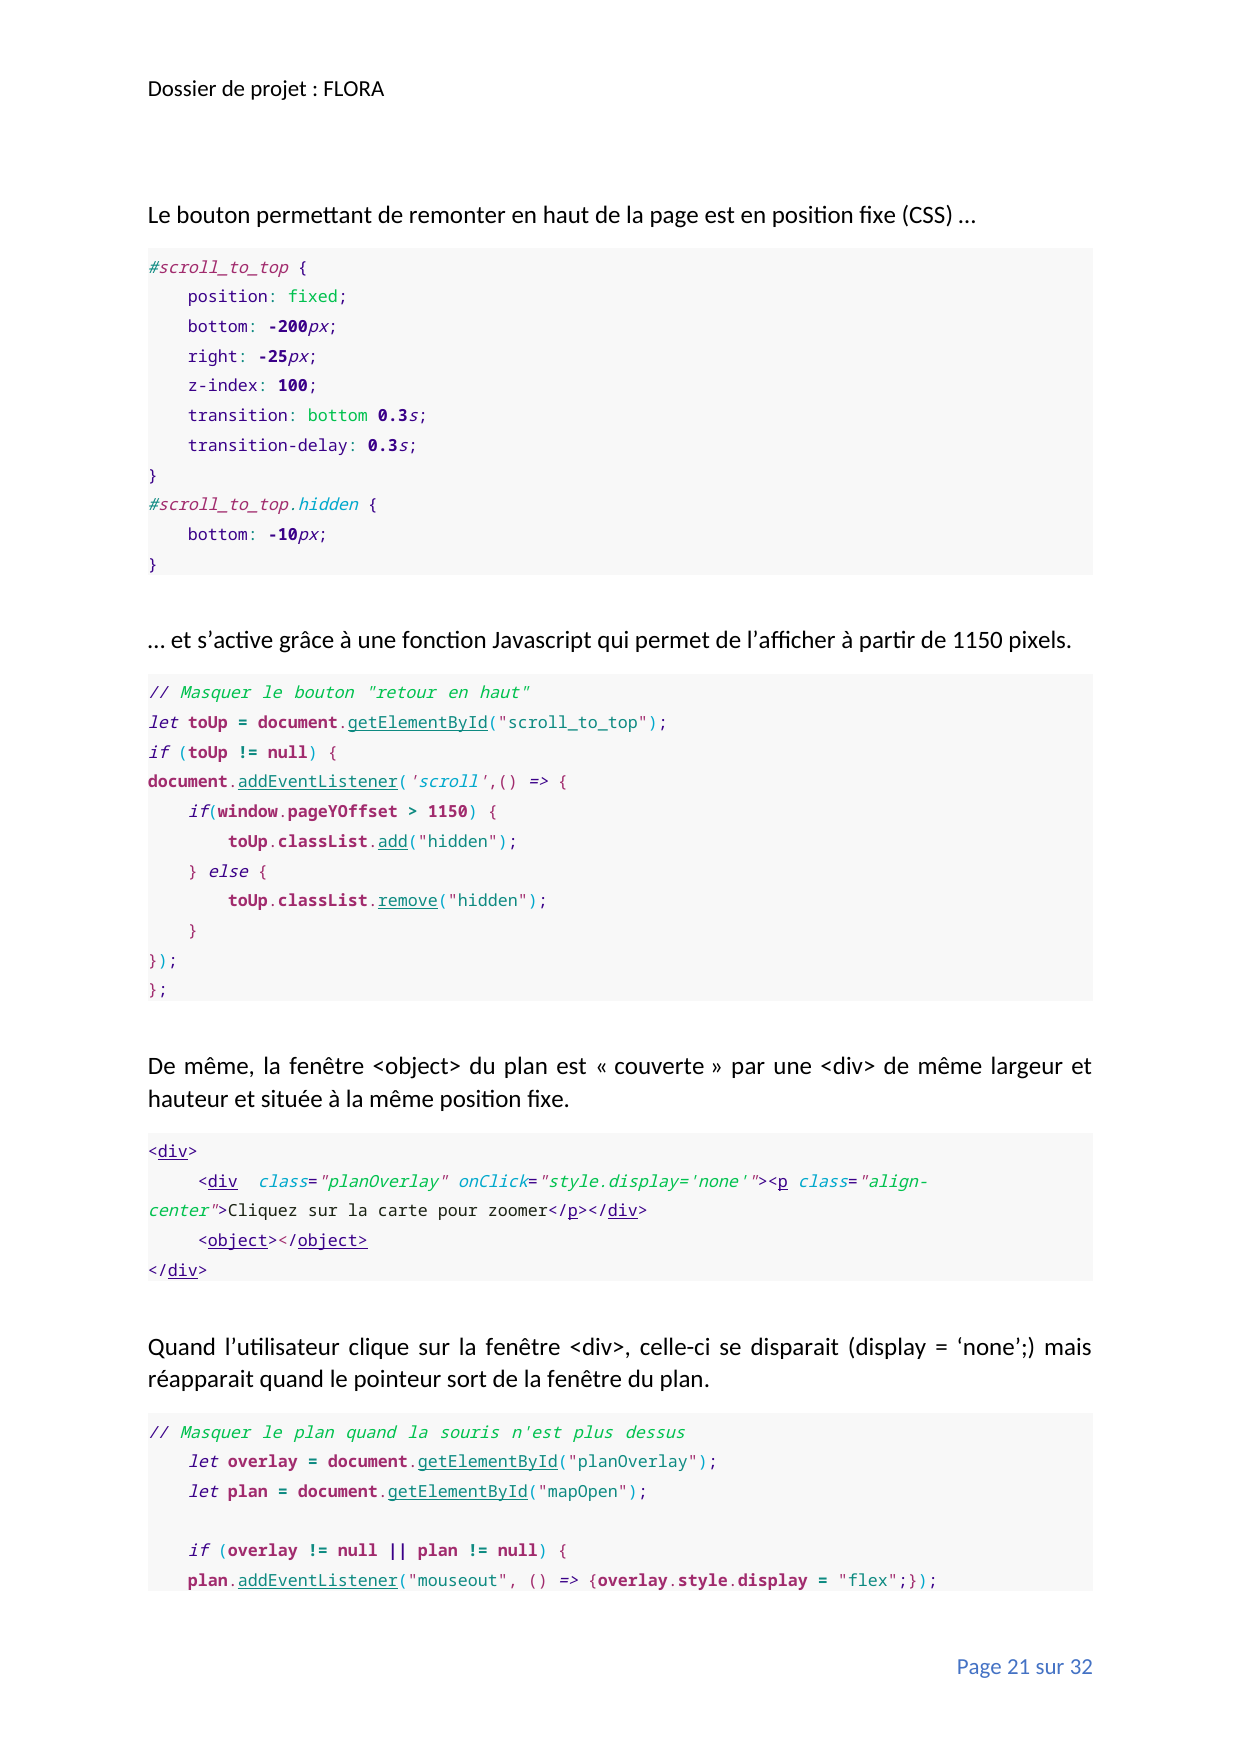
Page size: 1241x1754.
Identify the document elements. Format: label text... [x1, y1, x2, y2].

text z-index: 100; [148, 367, 1093, 397]
text } [148, 912, 1093, 941]
text position: fixed; [148, 278, 1093, 308]
text bottom: -200px; [148, 308, 1093, 337]
text transition-delay: 0.3s; [148, 426, 1093, 456]
text }; [148, 971, 1093, 1001]
text if (overlay != null || plan != null) { [148, 1532, 1093, 1562]
text bottom: -10px; [148, 516, 1093, 545]
text let overlay = document.getElementById("planOverlay"); [148, 1443, 1093, 1473]
text }); [148, 941, 1093, 971]
text #scroll_to_top.hidden { [148, 486, 1093, 516]
text <object></object> [148, 1222, 1093, 1251]
text if (toUp != null) { [148, 733, 1093, 763]
text </div> [148, 1251, 1093, 1281]
text // Masquer le plan quand la souris n'est plus dessus [148, 1413, 1093, 1443]
text // Masquer le bouton "retour en haut" [148, 674, 1093, 704]
text } [148, 456, 1093, 486]
text let plan = document.getElementById("mapOpen"); [148, 1473, 1093, 1502]
text right: -25px; [148, 337, 1093, 367]
text } else { [148, 852, 1093, 882]
text document.addEventListener('scroll',() => { [148, 763, 1093, 793]
text Le bouton permettant de remonter en haut de la page est en position fixe (CSS) … [148, 199, 1093, 229]
text <div class="planOverlay" onClick="style.display='none'"><p class="align-center">Cliquez sur la carte pour zoomer</p></div> [148, 1162, 1093, 1222]
text De même, la fenêtre <object> du plan est « couverte » par une <div> de même largeur et hauteur et située à la même position fixe. [148, 1050, 1093, 1114]
text … et s’active grâce à une fonction Javascript qui permet de l’afficher à partir de 1150 pixels. [148, 624, 1093, 655]
text #scroll_to_top { [148, 248, 1093, 278]
text toUp.classList.add("hidden"); [148, 822, 1093, 852]
text Quand l’utilisateur clique sur la fenêtre <div>, celle-ci se disparait (display = ‘none’;) mais réapparait quand le pointeur sort de la fenêtre du plan. [148, 1331, 1093, 1394]
text let toUp = document.getElementById("scroll_to_top"); [148, 704, 1093, 733]
text if(window.pageYOffset > 1150) { [148, 793, 1093, 822]
text } [148, 545, 1093, 575]
text plan.addEventListener("mouseout", () => {overlay.style.display = "flex";}); [148, 1562, 1093, 1591]
text <div> [148, 1133, 1093, 1162]
text toUp.classList.remove("hidden"); [148, 882, 1093, 912]
text transition: bottom 0.3s; [148, 397, 1093, 426]
